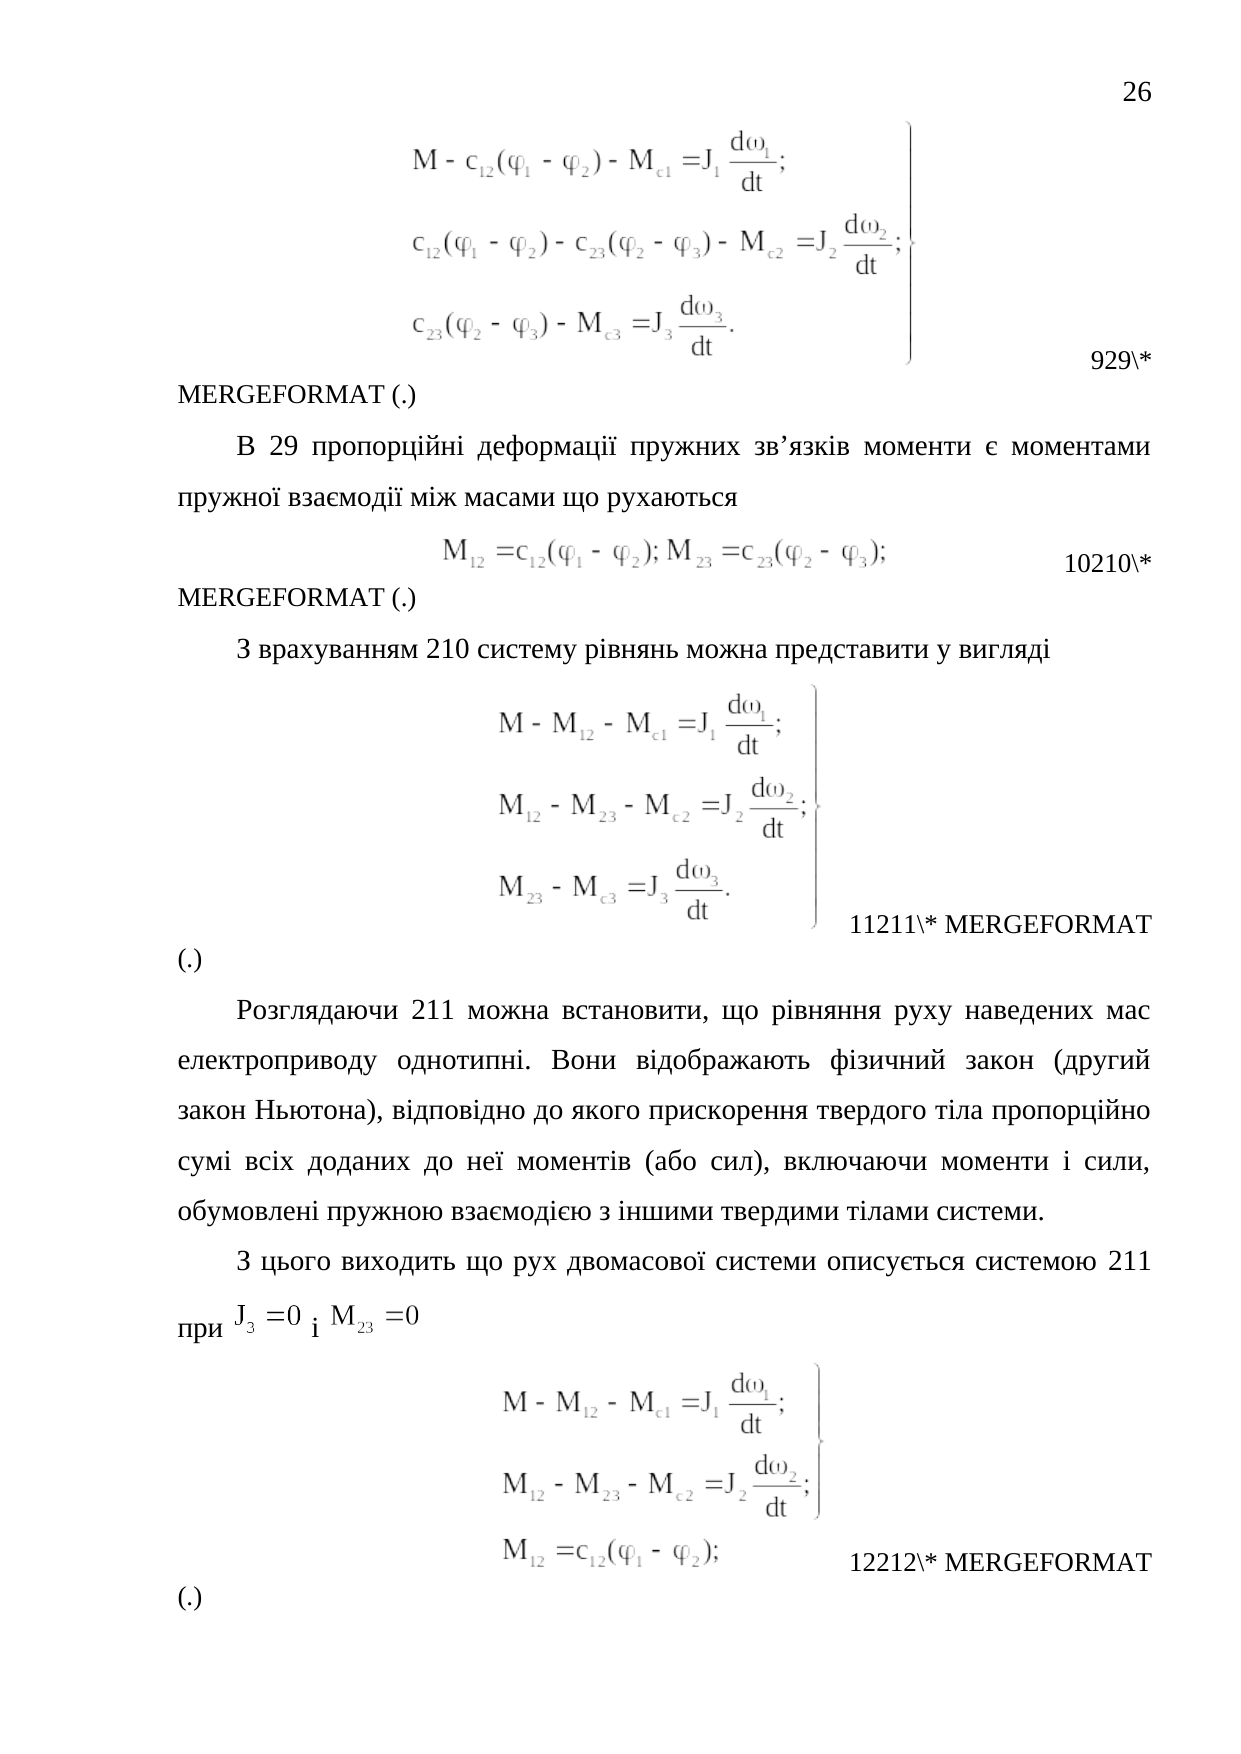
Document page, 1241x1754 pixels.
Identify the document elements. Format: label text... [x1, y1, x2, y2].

text З цього виходить що рух двомасової системи описується системою при і [177, 1243, 1152, 1344]
text Розглядаючи можна встановити, що рівняння руху наведених мас електроприводу однотипні. Вони відображають фізичний закон (другий закон Ньютона), відповідно до якого прискорення твердого тіла пропорційно сумі всіх доданих до неї моментів (або сил), включаючи моменти і сили, обумовлені пружною взаємодією з іншими твердими тілами системи. [177, 992, 1152, 1227]
text З врахуванням систему рівнянь можна представити у вигляді [177, 631, 1152, 665]
text В пропорційні деформації пружних зв’язків моменти є моментами пружної взаємодії між масами що рухаються [177, 428, 1152, 512]
